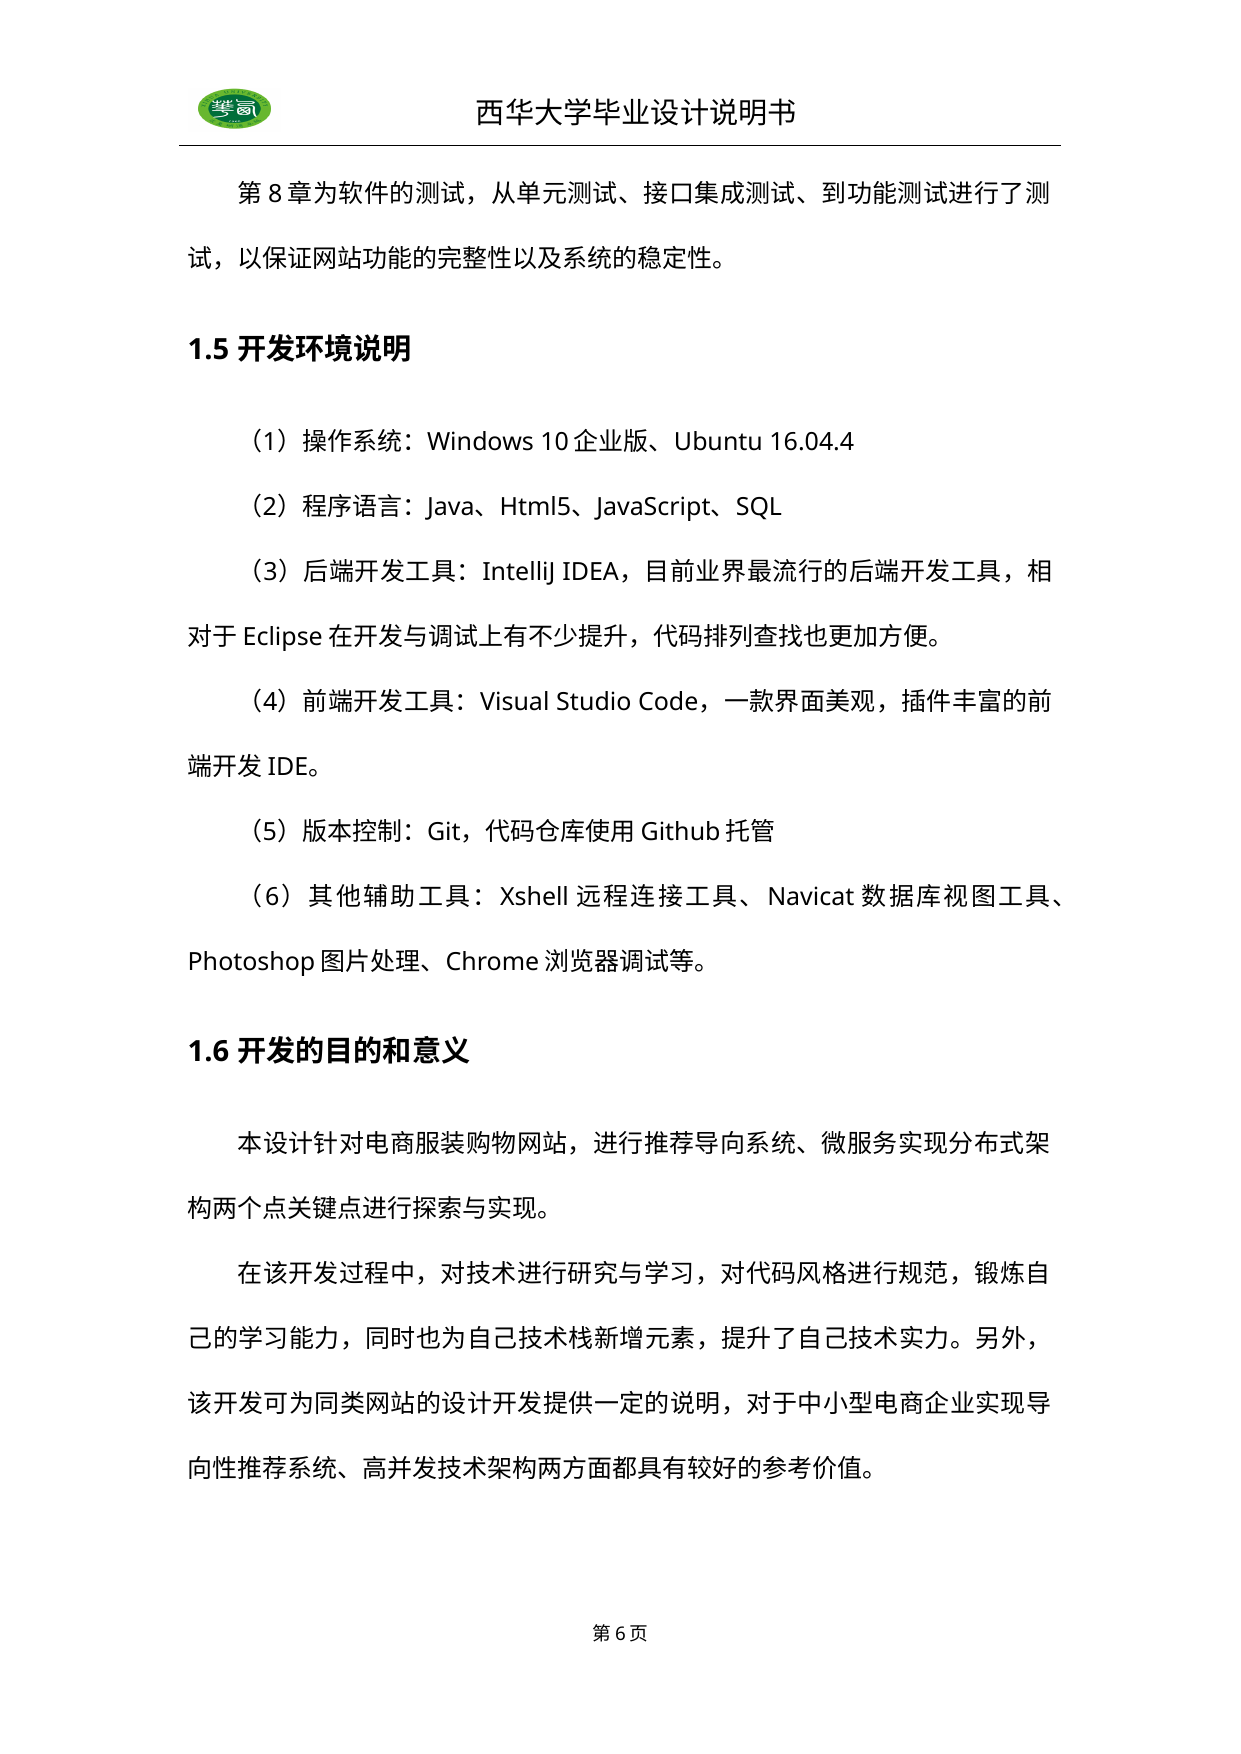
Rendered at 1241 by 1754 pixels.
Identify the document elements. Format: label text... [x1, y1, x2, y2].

text （4）前端开发工具：Visual Studio Code，一款界面美观，插件丰富的前端开发IDE。 [187, 667, 1053, 797]
picture [187, 88, 282, 133]
text （1）操作系统：Windows 10企业版、Ubuntu 16.04.4 [187, 407, 1053, 472]
text （3）后端开发工具：IntelliJ IDEA，目前业界最流行的后端开发工具，相对于Eclipse在开发与调试上有不少提升，代码排列查找也更加方便。 [187, 537, 1053, 667]
title 1.5 开发环境说明 [187, 314, 1053, 379]
text 第8章为软件的测试，从单元测试、接口集成测试、到功能测试进行了测试，以保证网站功能的完整性以及系统的稳定性。 [187, 159, 1053, 289]
text 本设计针对电商服装购物网站，进行推荐导向系统、微服务实现分布式架构两个点关键点进行探索与实现。 [187, 1109, 1053, 1239]
text （5）版本控制：Git，代码仓库使用Github托管 [187, 797, 1053, 862]
text （6）其他辅助工具：Xshell远程连接工具、Navicat数据库视图工具、Photoshop图片处理、Chrome浏览器调试等。 [187, 862, 1053, 992]
title 1.6 开发的目的和意义 [187, 1017, 1053, 1082]
text 在该开发过程中，对技术进行研究与学习，对代码风格进行规范，锻炼自己的学习能力，同时也为自己技术栈新增元素，提升了自己技术实力。另外，该开发可为同类网站的设计开发提供一定的说明，对于中小型电商企业实现导向性推荐系统、高并发技术架构两方面都具有较好的参考价值。 [187, 1239, 1053, 1499]
text （2）程序语言：Java、Html5、JavaScript、SQL [187, 472, 1053, 537]
